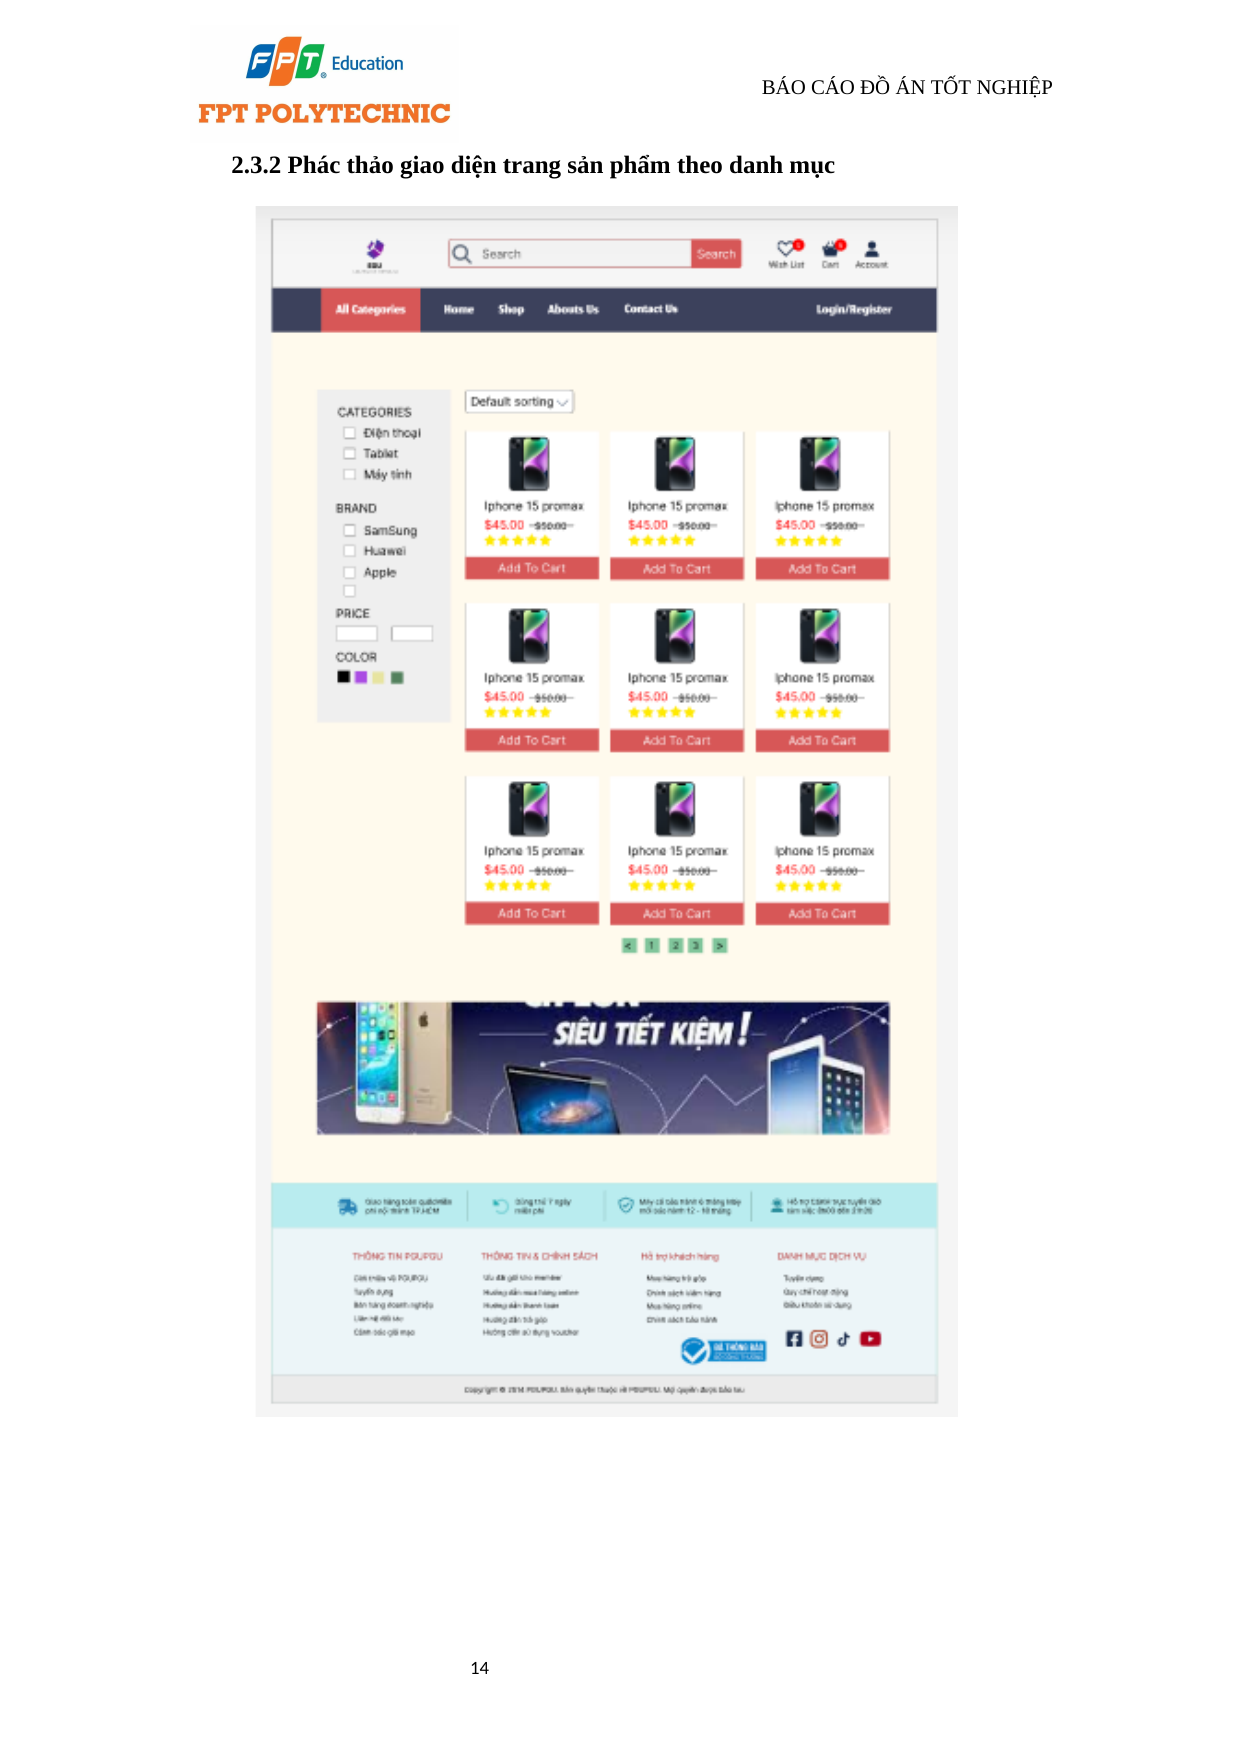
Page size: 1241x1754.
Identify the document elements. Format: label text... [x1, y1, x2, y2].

picture [255, 206, 958, 1417]
picture [190, 25, 459, 143]
text 2.3.2 Phác thảo giao diện trang sản phẩm theo danh mục [187, 150, 1053, 179]
